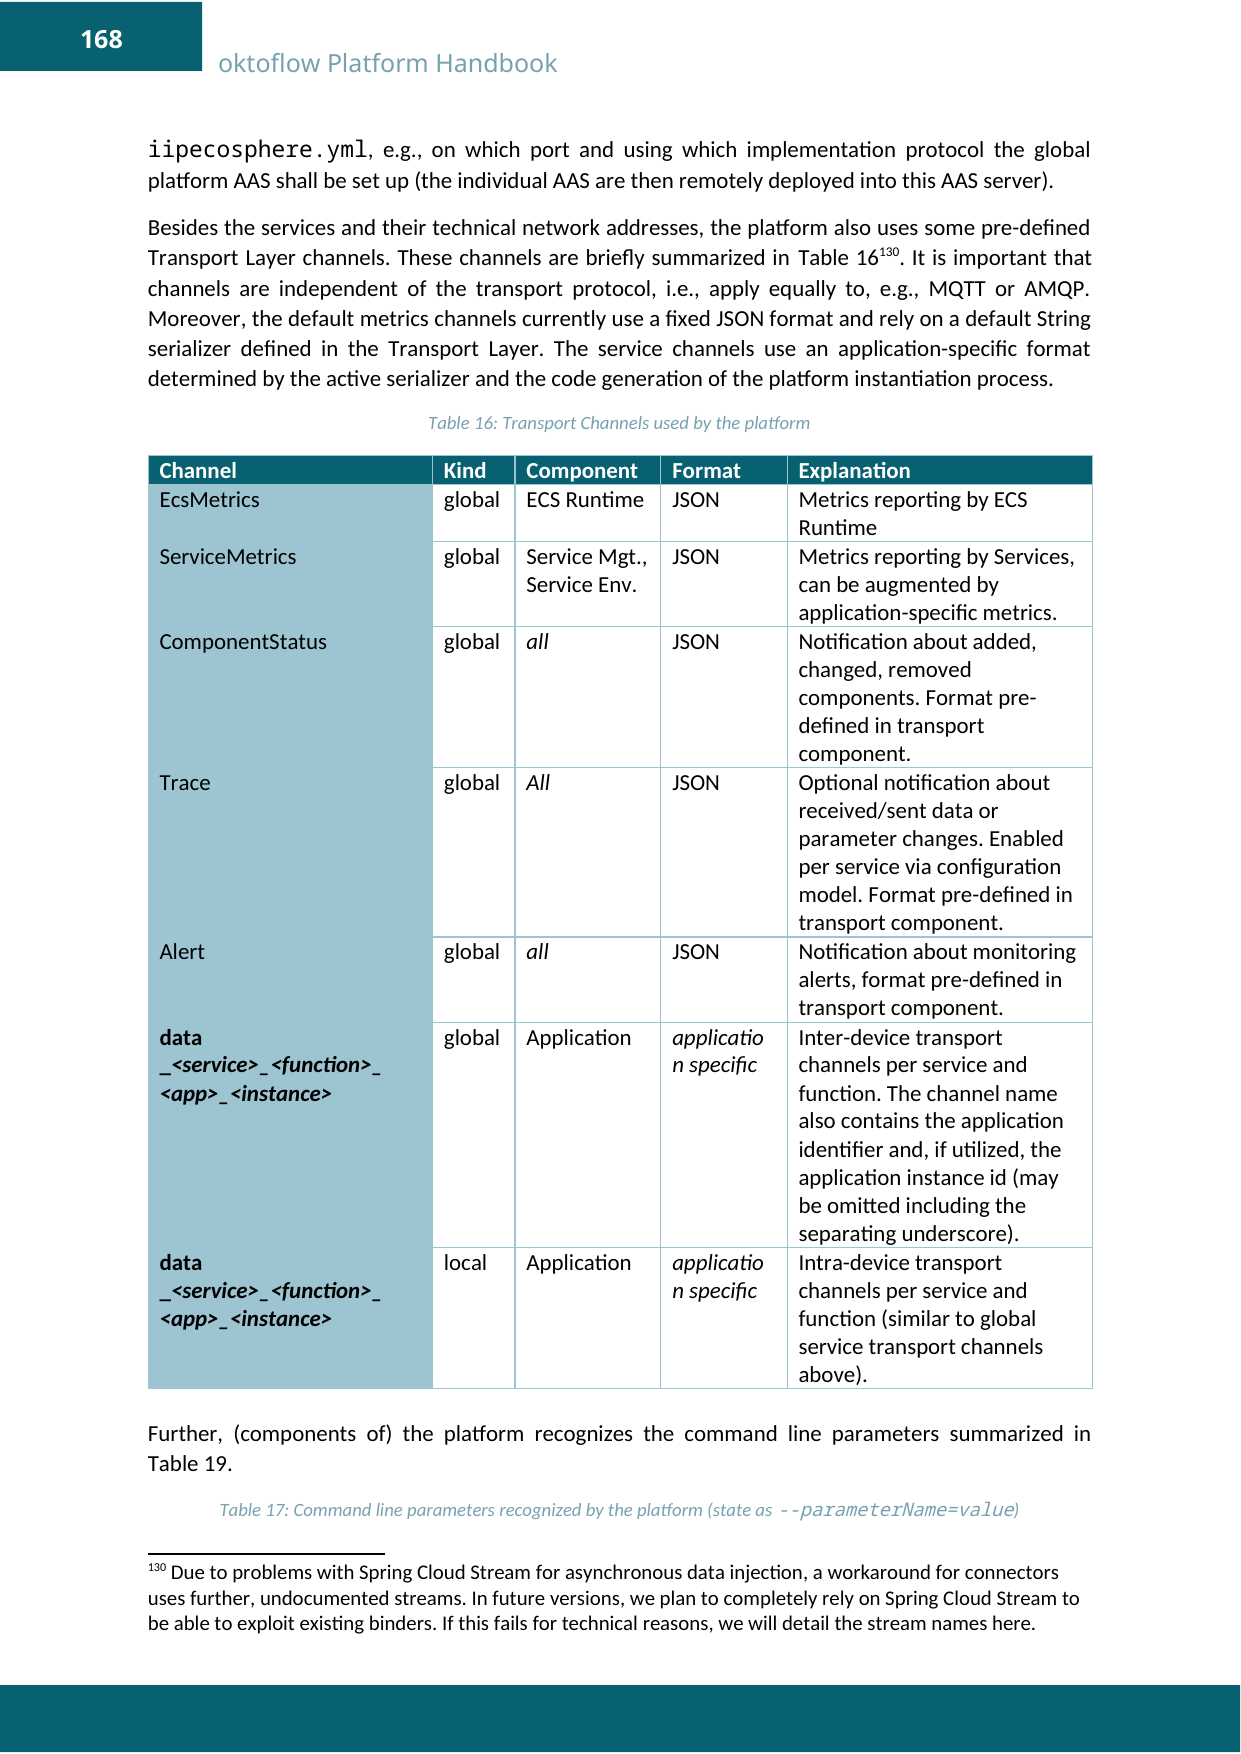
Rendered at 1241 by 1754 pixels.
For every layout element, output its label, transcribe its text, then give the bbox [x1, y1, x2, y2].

text Besides the services and their technical network addresses, the platform also uses some pre-defined Transport Layer channels. These channels are briefly summarized in Table 16. It is important that channels are independent of the transport protocol, i.e., apply equally to, e.g., MQTT or AMQP. Moreover, the default metrics channels currently use a fixed JSON format and rely on a default String serializer defined in the Transport Layer. The service channels use an application-specific format determined by the active serializer and the code generation of the platform instantiation process. [148, 213, 1093, 392]
table_cell application specific [661, 1248, 787, 1388]
table_cell Inter-device transport channels per service and function. The channel name also contains the application identifier and, if utilized, the application instance id (may be omitted including the separating underscore). [788, 1023, 1092, 1247]
table_cell global [433, 542, 514, 626]
table_cell all [516, 627, 660, 767]
table_cell All [516, 768, 660, 936]
table_cell data_<service>_<function>_ <app>_<instance> [149, 1248, 432, 1388]
table_cell JSON [661, 627, 787, 767]
table_cell JSON [661, 938, 787, 1022]
table_cell JSON [661, 485, 787, 541]
table_cell global [433, 768, 514, 936]
text Table 17: Command line parameters recognized by the platform (state as --parameterName=value) [148, 1496, 1093, 1522]
table_cell Optional notification about received/sent data or parameter changes. Enabled per service via configuration model. Format pre-defined in transport component. [788, 768, 1092, 936]
table_cell Intra-device transport channels per service and function (similar to global service transport channels above). [788, 1248, 1092, 1388]
table_cell Notification about monitoring alerts, format pre-defined in transport component. [788, 938, 1092, 1022]
table_cell Notification about added, changed, removed components. Format pre-defined in transport component. [788, 627, 1092, 767]
table_cell ServiceMetrics [149, 542, 432, 626]
table_header Component [516, 456, 660, 484]
table_cell Trace [149, 768, 432, 936]
table_cell JSON [661, 768, 787, 936]
table_cell global [433, 627, 514, 767]
table_header Explanation [788, 456, 1092, 484]
table_cell Application [516, 1023, 660, 1247]
table_cell Alert [149, 938, 432, 1022]
table_cell ComponentStatus [149, 627, 432, 767]
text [148, 133, 1093, 194]
text Table 16: Transport Channels used by the platform [148, 411, 1093, 434]
table_cell application specific [661, 1023, 787, 1247]
table_cell global [433, 1023, 514, 1247]
table_cell JSON [661, 542, 787, 626]
table_cell global [433, 485, 514, 541]
table_cell all [516, 938, 660, 1022]
table_cell data_<service>_<function>_ <app>_<instance> [149, 1023, 432, 1247]
table_cell local [433, 1248, 514, 1388]
text Further, (components of) the platform recognizes the command line parameters summarized in Table 19. [148, 1419, 1093, 1477]
table_header Channel [149, 456, 432, 484]
table_cell Service Mgt., Service Env. [516, 542, 660, 626]
table_cell EcsMetrics [149, 485, 432, 541]
table_cell Application [516, 1248, 660, 1388]
table_cell global [433, 938, 514, 1022]
table_cell ECS Runtime [516, 485, 660, 541]
table_cell Metrics reporting by Services, can be augmented by application-specific metrics. [788, 542, 1092, 626]
table_header Format [661, 456, 787, 484]
table_header Kind [433, 456, 514, 484]
table_cell Metrics reporting by ECS Runtime [788, 485, 1092, 541]
